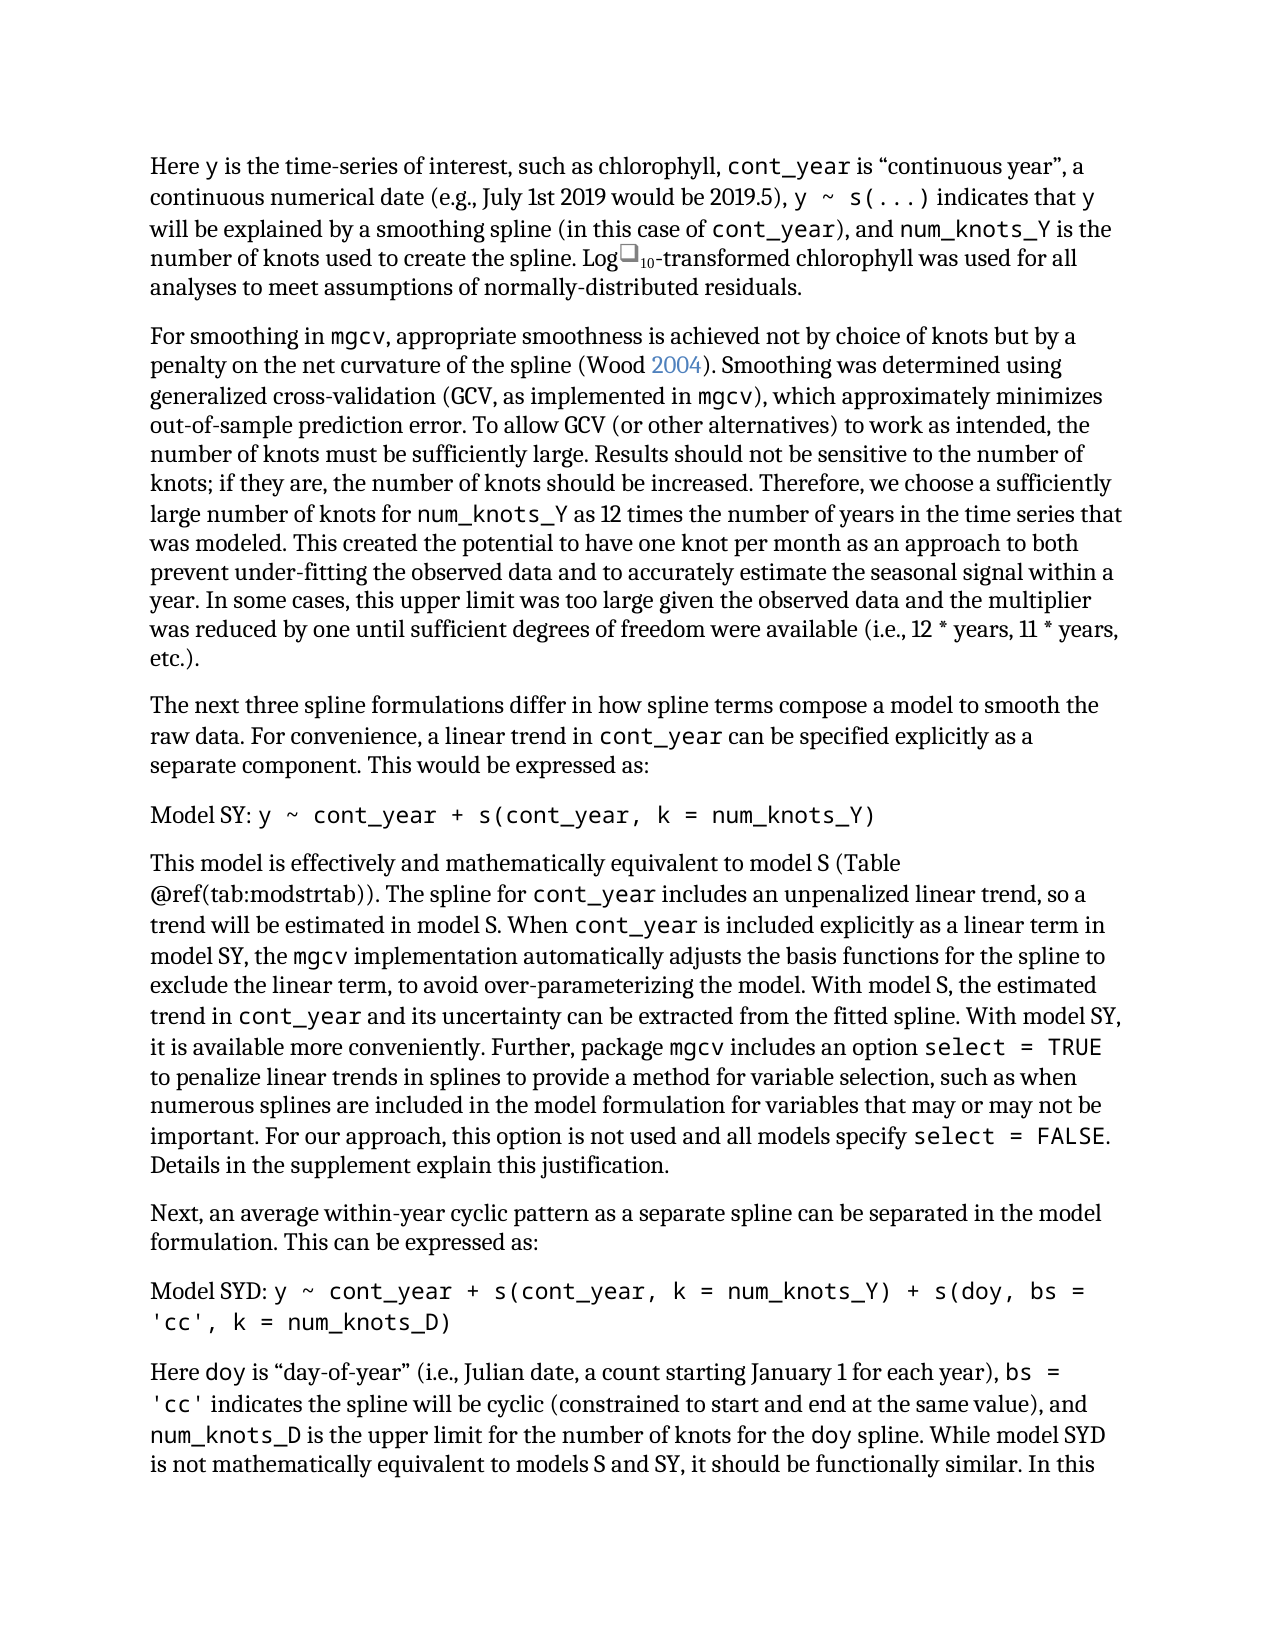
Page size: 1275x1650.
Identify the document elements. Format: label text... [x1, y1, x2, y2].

text The next three spline formulations differ in how spline terms compose a model to smooth the raw data. For convenience, a linear trend in cont_year can be specified explicitly as a separate component. This would be expressed as: [150, 691, 1125, 780]
text This model is effectively and mathematically equivalent to model S (Table @ref(tab:modstrtab)). The spline for cont_year includes an unpenalized linear trend, so a trend will be estimated in model S. When cont_year is included explicitly as a linear term in model SY, the mgcv implementation automatically adjusts the basis functions for the spline to exclude the linear term, to avoid over-parameterizing the model. With model S, the estimated trend in cont_year and its uncertainty can be extracted from the fitted spline. With model SY, it is available more conveniently. Further, package mgcv includes an option select = TRUE to penalize linear trends in splines to provide a method for variable selection, such as when numerous splines are included in the model formulation for variables that may or may not be important. For our approach, this option is not used and all models specify select = FALSE. Details in the supplement explain this justification. [150, 849, 1125, 1180]
text Next, an average within-year cyclic pattern as a separate spline can be separated in the model formulation. This can be expressed as: [150, 1199, 1125, 1256]
text Model SYD: y ~ cont_year + s(cont_year, k = num_knots_Y) + s(doy, bs = 'cc', k = num_knots_D) [150, 1275, 1125, 1337]
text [150, 1356, 1125, 1479]
text Model SY: y ~ cont_year + s(cont_year, k = num_knots_Y) [150, 799, 1125, 830]
text For smoothing in mgcv, appropriate smoothness is achieved not by choice of knots but by a penalty on the net curvature of the spline (Wood 2004). Smoothing was determined using generalized cross-validation (GCV, as implemented in mgcv), which approximately minimizes out-of-sample prediction error. To allow GCV (or other alternatives) to work as intended, the number of knots must be sufficiently large. Results should not be sensitive to the number of knots; if they are, the number of knots should be increased. Therefore, we choose a sufficiently large number of knots for num_knots_Y as 12 times the number of years in the time series that was modeled. This created the potential to have one knot per month as an approach to both prevent under-fitting the observed data and to accurately estimate the seasonal signal within a year. In some cases, this upper limit was too large given the observed data and the multiplier was reduced by one until sufficient degrees of freedom were available (i.e., 12 * years, 11 * years, etc.). [150, 320, 1125, 672]
text Here y is the time-series of interest, such as chlorophyll, cont_year is “continuous year”, a continuous numerical date (e.g., July 1st 2019 would be 2019.5), y ~ s(...) indicates that y will be explained by a smoothing spline (in this case of cont_year), and num_knots_Y is the number of knots used to create the spline. Log-transformed chlorophyll was used for all analyses to meet assumptions of normally-distributed residuals. [150, 150, 1125, 301]
